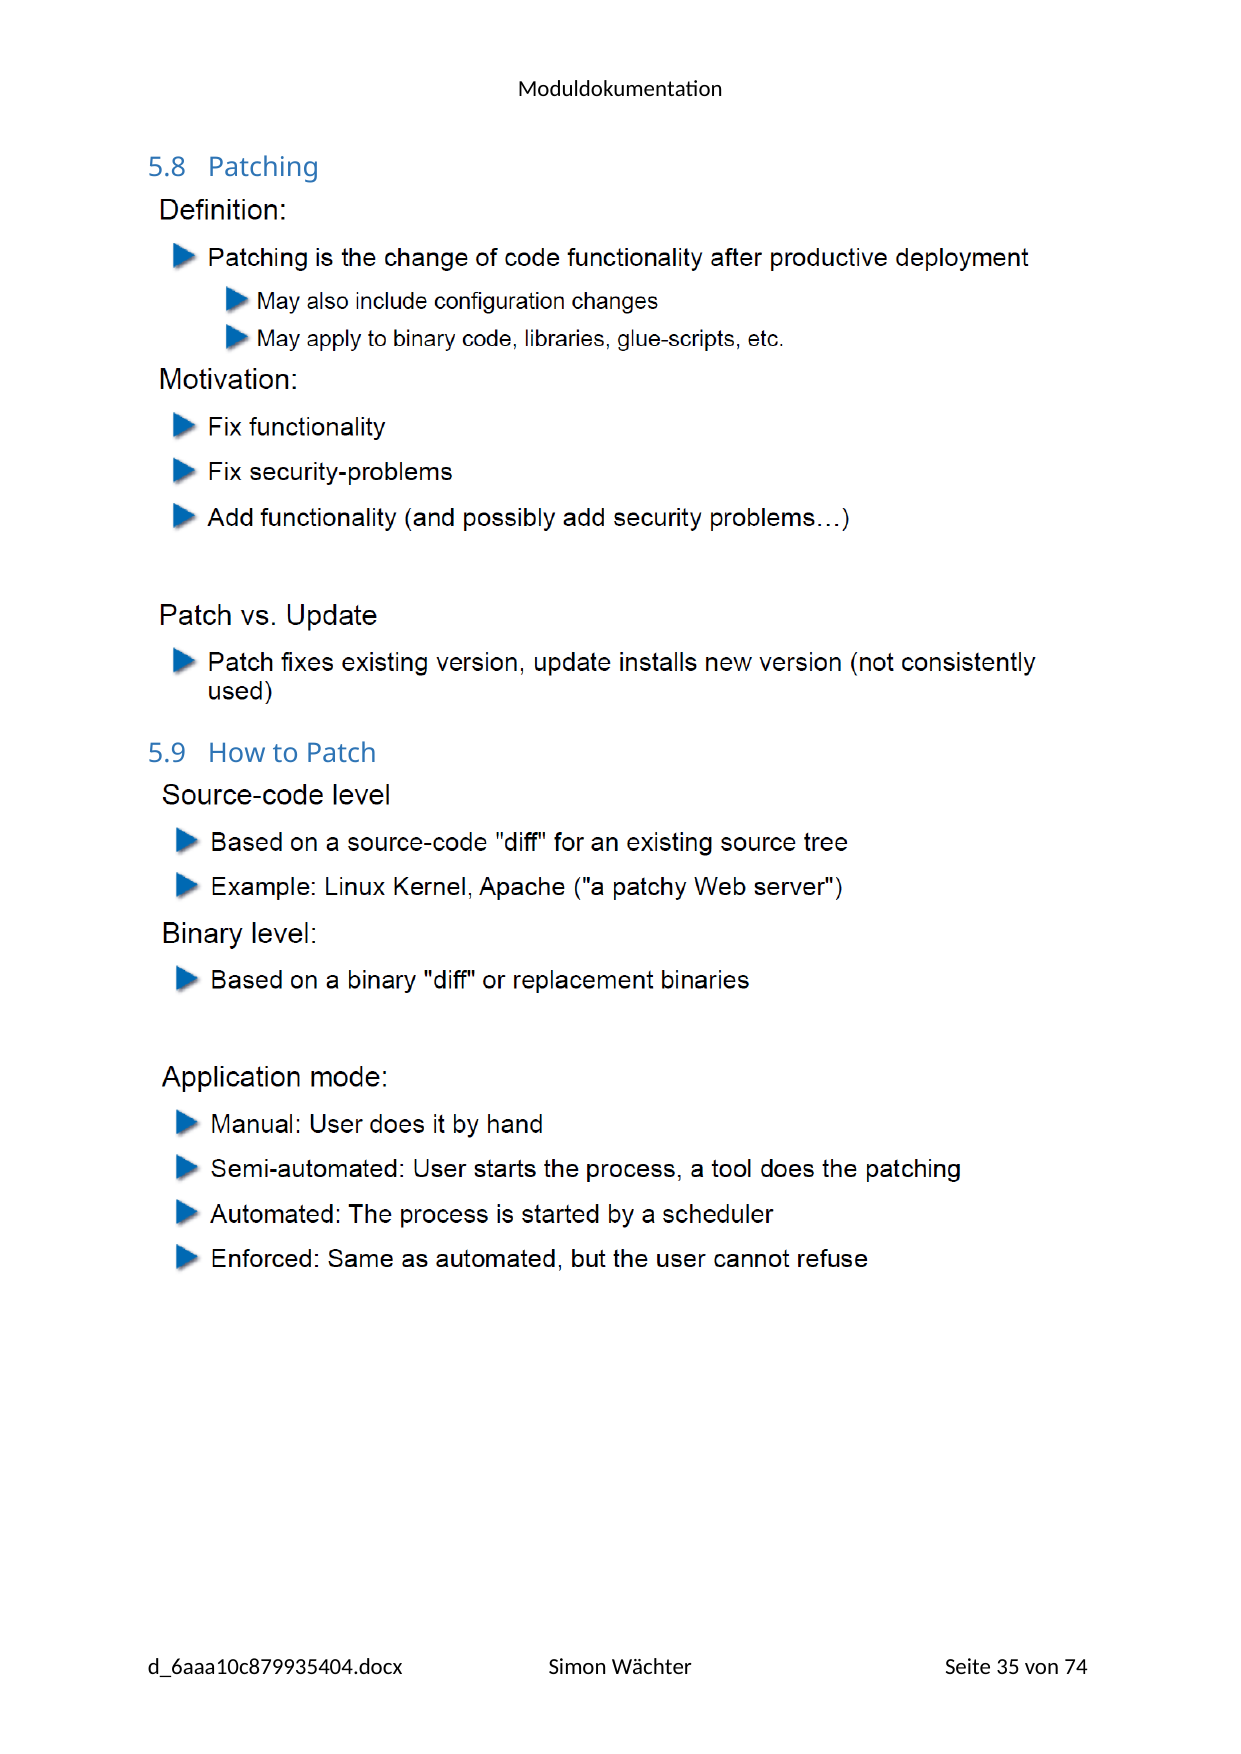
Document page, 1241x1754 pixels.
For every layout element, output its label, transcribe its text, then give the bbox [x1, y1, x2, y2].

subtitle How to Patch [148, 734, 1093, 771]
subtitle Patching [148, 148, 1093, 184]
picture [147, 187, 1093, 716]
picture [147, 773, 1093, 1290]
